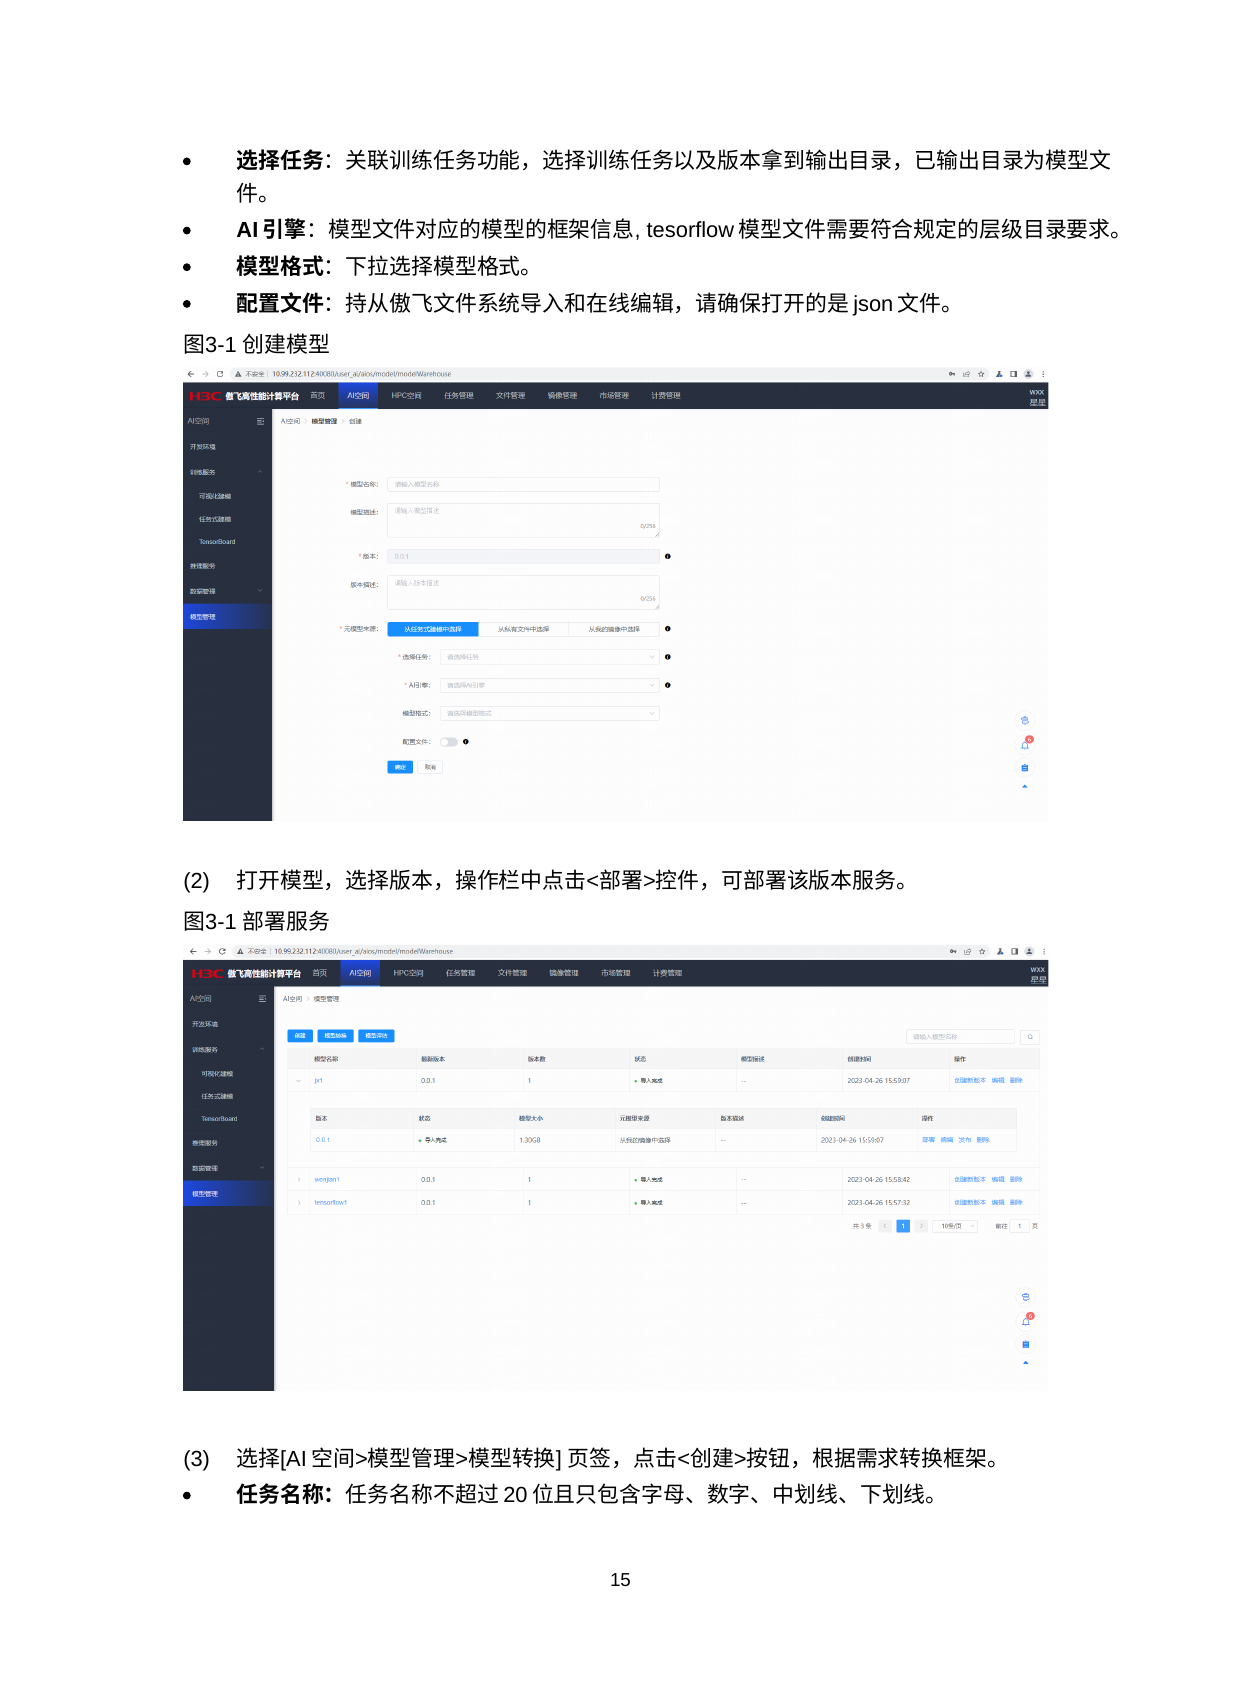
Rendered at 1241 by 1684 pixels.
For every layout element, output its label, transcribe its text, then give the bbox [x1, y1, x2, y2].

picture [183, 367, 1049, 821]
list 模型格式：下拉选择模型格式。 [183, 249, 1122, 281]
picture [183, 944, 1049, 1391]
list 任务名称：任务名称不超过20位且只包含字母、数字、中划线、下划线。 [183, 1477, 1122, 1509]
text 选择[AI空间>模型管理>模型转换] 页签，点击<创建>按钮，根据需求转换框架。 [183, 1440, 1122, 1473]
list 选择任务：关联训练任务功能，选择训练任务以及版本拿到输出目录，已输出目录为模型文件。 [183, 143, 1122, 208]
list 配置文件：持从傲飞文件系统导入和在线编辑，请确保打开的是json文件。 [183, 285, 1122, 318]
list AI引擎：模型文件对应的模型的框架信息, tesorflow模型文件需要符合规定的层级目录要求。 [183, 212, 1122, 244]
text 部署服务 [183, 904, 1122, 936]
text 打开模型，选择版本，操作栏中点击<部署>控件，可部署该版本服务。 [183, 863, 1122, 895]
text 创建模型 [183, 326, 1122, 359]
